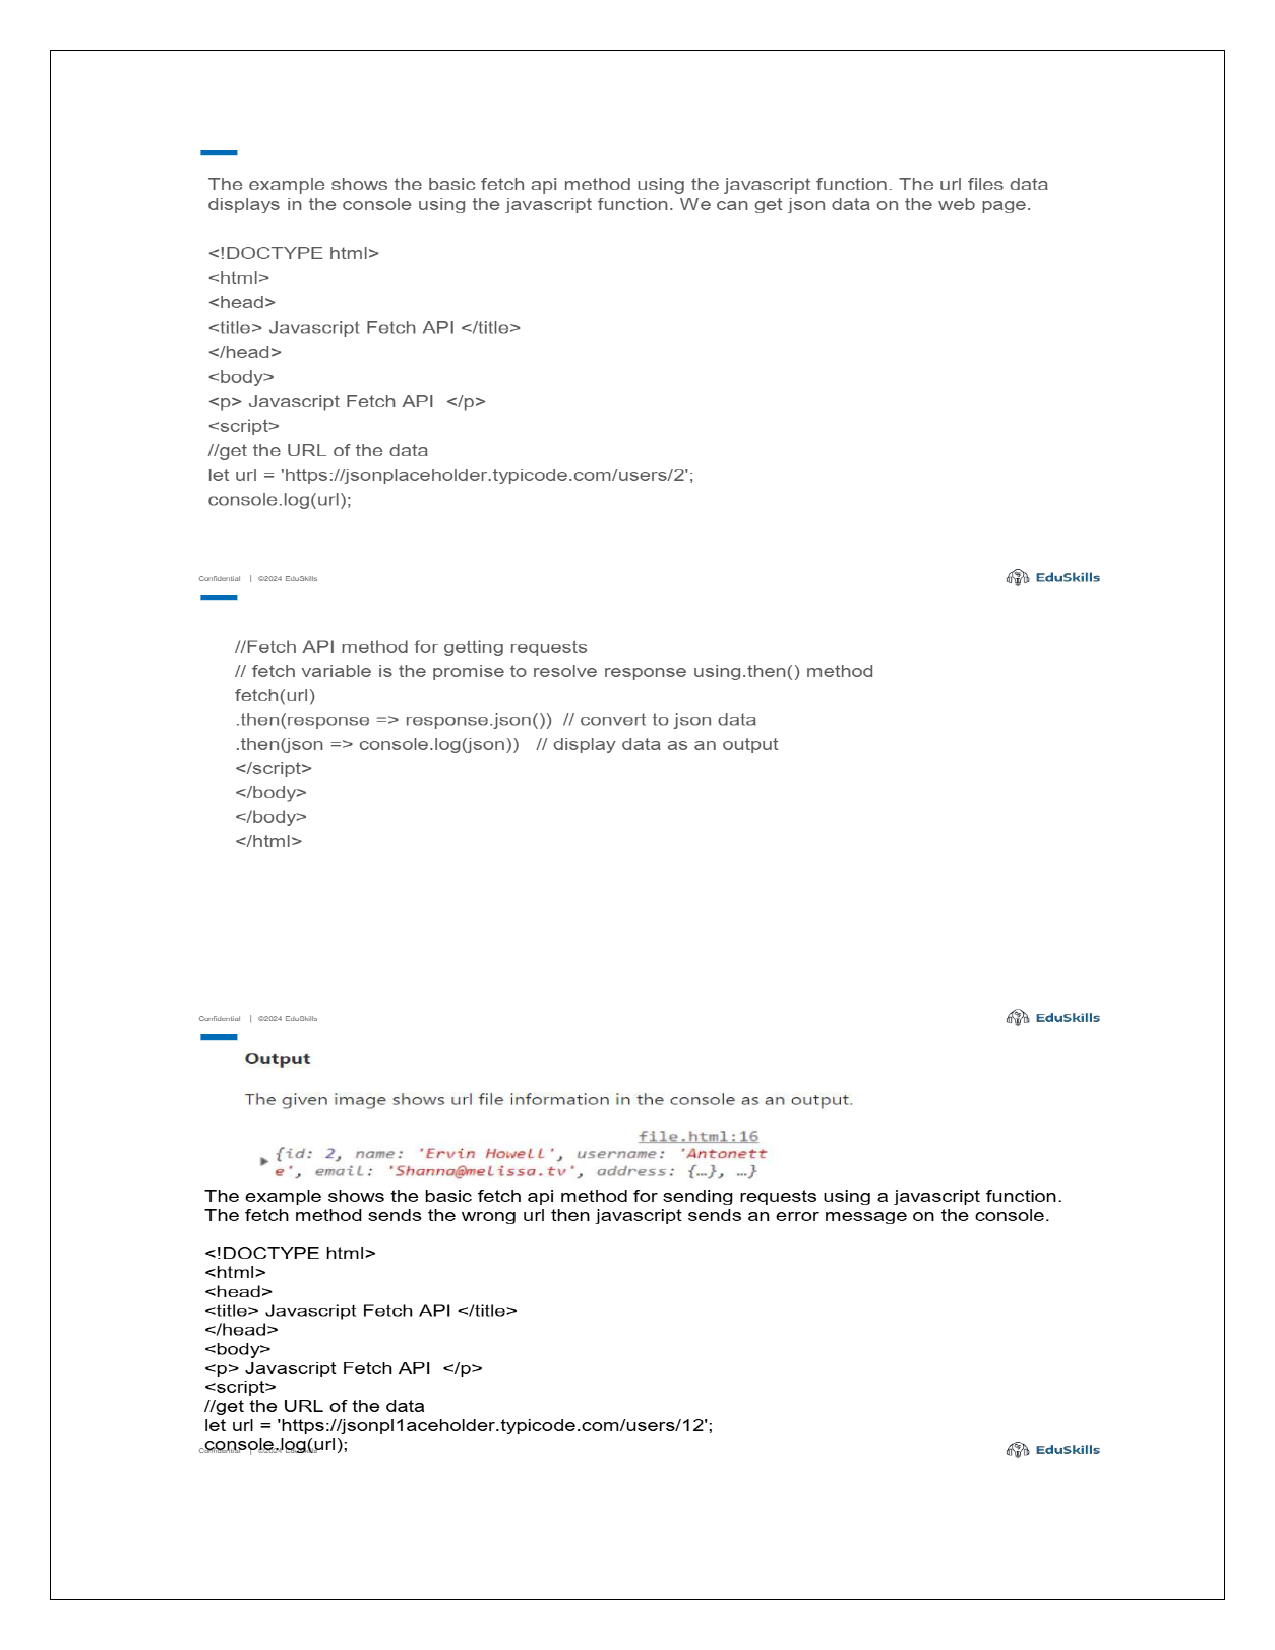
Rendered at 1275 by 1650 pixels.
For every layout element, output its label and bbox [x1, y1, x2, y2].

picture [150, 1034, 1126, 1463]
picture [150, 150, 1126, 591]
picture [150, 595, 1126, 1031]
